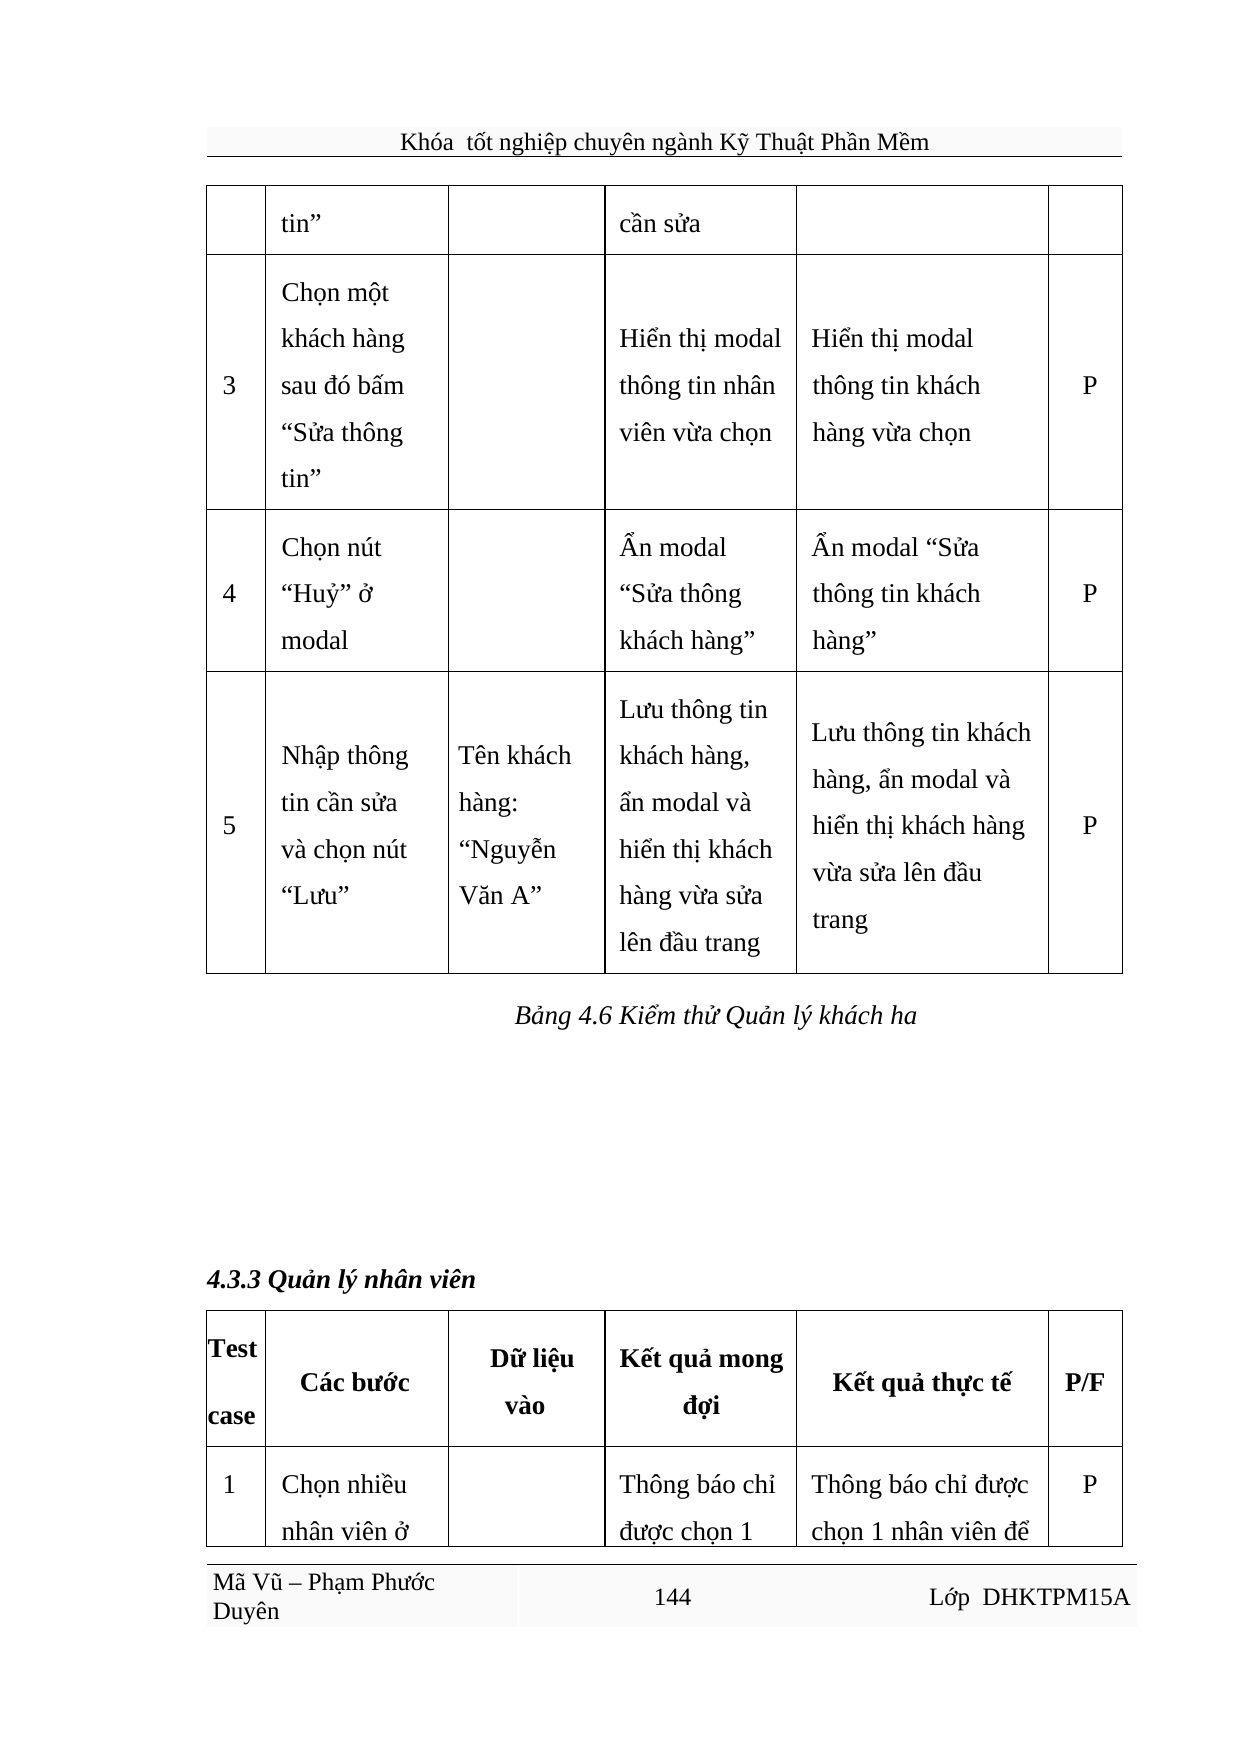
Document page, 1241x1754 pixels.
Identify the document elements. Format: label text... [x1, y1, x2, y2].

table_header Dữ liệu vào [449, 1311, 604, 1446]
text Bảng 4.6 Kiểm thử Quản lý khách ha [312, 999, 1122, 1030]
table_cell P [1049, 1447, 1122, 1546]
table_header Kết quả mong đợi [606, 1311, 796, 1446]
table_header Test case [207, 1311, 265, 1446]
table_header Các bước [266, 1311, 448, 1446]
table_cell Lưu thông tin khách hàng, ẩn modal và hiển thị khách hàng vừa sửa lên đầu trang [797, 672, 1048, 973]
table_cell Tên khách hàng: “Nguyễn Văn A” [449, 672, 604, 973]
table_cell [449, 1447, 604, 1546]
table_cell 5 [207, 672, 265, 973]
table_cell P [1049, 672, 1122, 973]
table_cell Ẩn modal “Sửa thông khách hàng” [606, 510, 796, 671]
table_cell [606, 186, 796, 254]
table_cell Chọn nút “Huỷ” ở modal [266, 510, 448, 671]
subtitle Quản lý nhân viên [207, 1263, 1122, 1294]
table_cell [449, 510, 604, 671]
table_cell 2 [207, 186, 265, 254]
table_cell Ẩn modal “Sửa thông tin khách hàng” [797, 510, 1048, 671]
table_cell P [1049, 255, 1122, 509]
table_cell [797, 186, 1048, 254]
table_header Kết quả thực tế [797, 1311, 1048, 1446]
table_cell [266, 1447, 448, 1546]
table_cell 4 [207, 510, 265, 671]
table_cell [449, 186, 604, 254]
table_cell Lưu thông tin khách hàng, ẩn modal và hiển thị khách hàng vừa sửa lên đầu trang [606, 672, 796, 973]
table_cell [606, 1447, 796, 1546]
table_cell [797, 1447, 1048, 1546]
table_cell P [1049, 186, 1122, 254]
table_cell [449, 255, 604, 509]
table_cell Nhập thông tin cần sửa và chọn nút “Lưu” [266, 672, 448, 973]
table_cell Chọn một khách hàng sau đó bấm “Sửa thông tin” [266, 255, 448, 509]
table_cell Hiển thị modal thông tin khách hàng vừa chọn [797, 255, 1048, 509]
table_header P/F [1049, 1311, 1122, 1446]
table_cell P [1049, 510, 1122, 671]
table_cell 3 [207, 255, 265, 509]
table_cell 1 [207, 1447, 265, 1546]
table_cell Hiển thị modal thông tin nhân viên vừa chọn [606, 255, 796, 509]
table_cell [266, 186, 448, 254]
